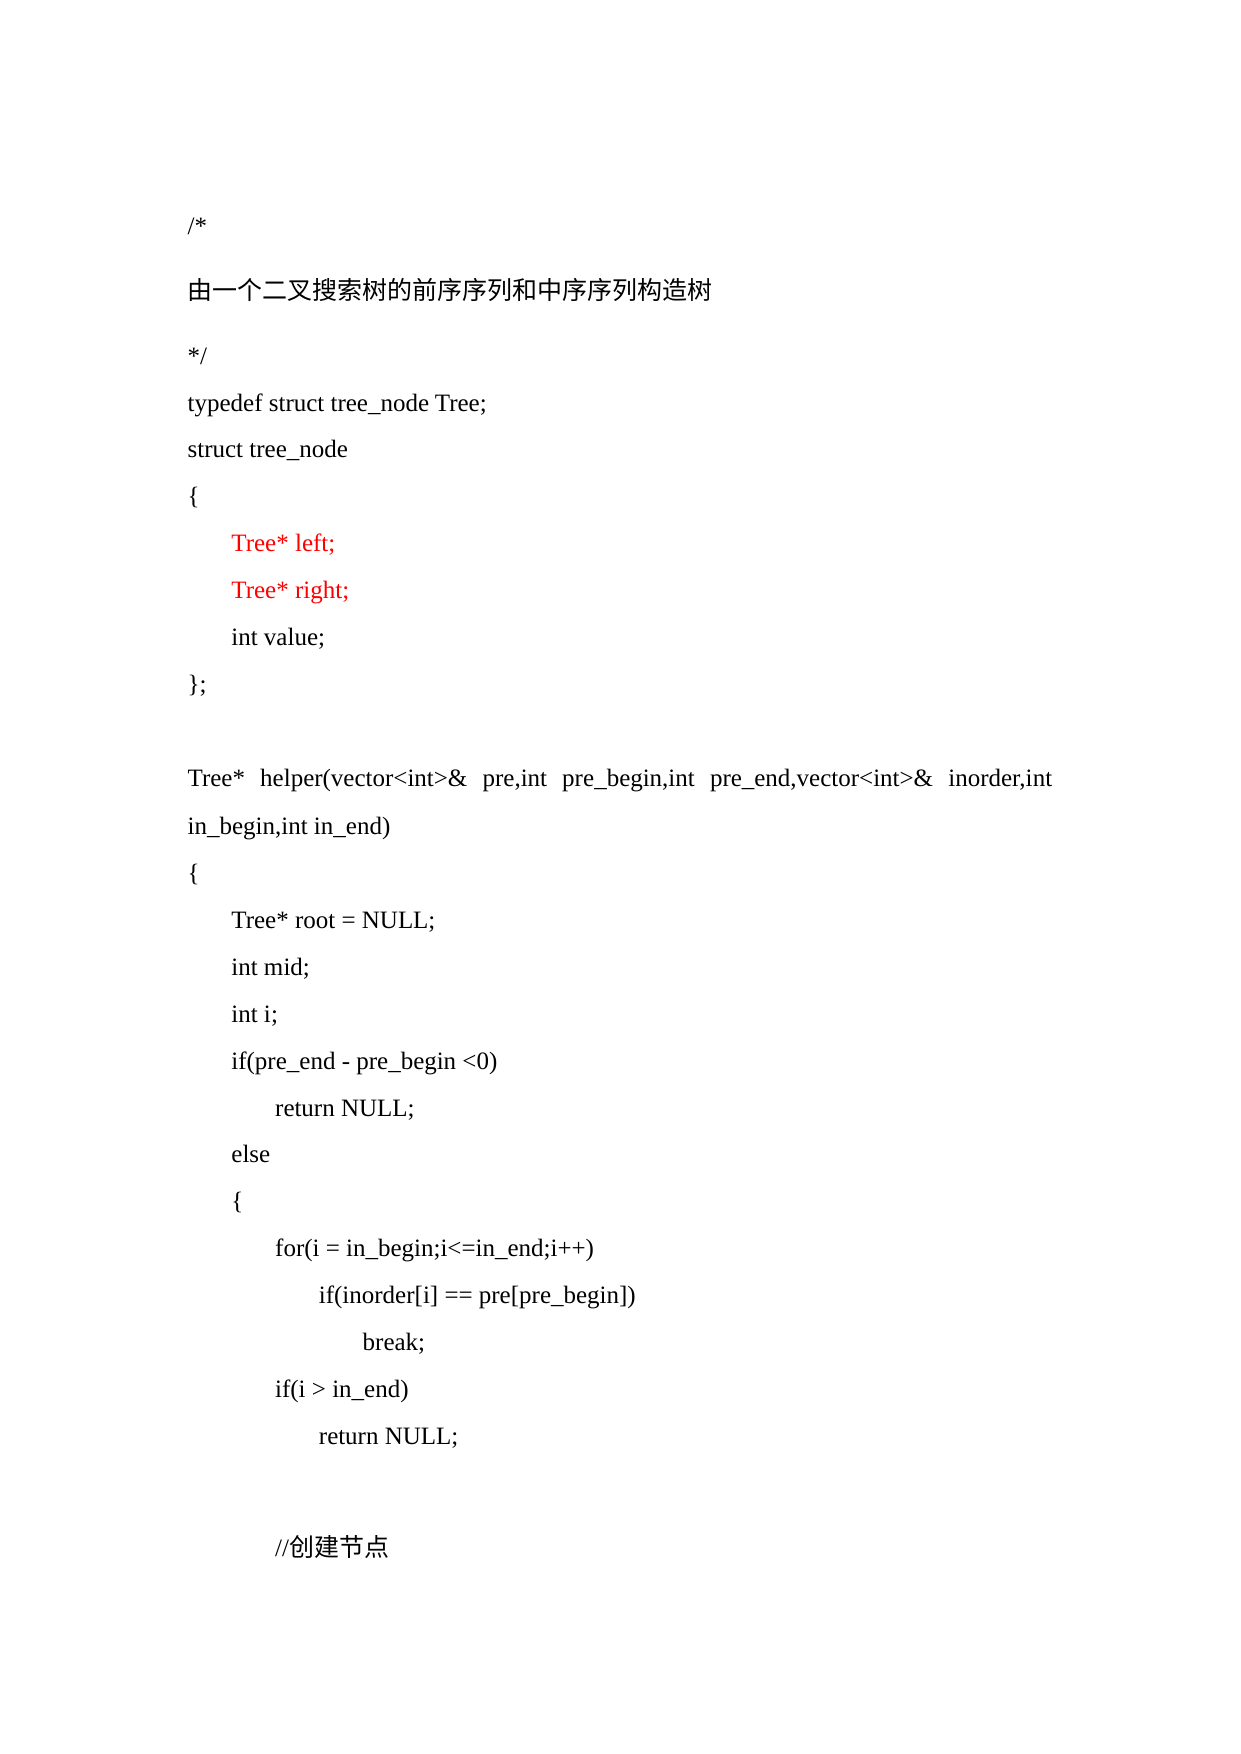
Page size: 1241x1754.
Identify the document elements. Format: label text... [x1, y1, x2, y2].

text if(inorder[i] == pre[pre_begin]) [187, 1278, 1053, 1311]
text if(i > in_end) [187, 1372, 1053, 1404]
text struct tree_node [187, 433, 1053, 465]
text /* [187, 209, 1053, 241]
text Tree* left; [187, 526, 1053, 559]
text return NULL; [187, 1419, 1053, 1451]
text { [187, 856, 1053, 889]
text for(i = in_begin;i<=in_end;i++) [187, 1231, 1053, 1264]
text 由一个二叉搜索树的前序序列和中序序列构造树 [187, 256, 1053, 321]
text }; [187, 667, 1053, 699]
text typedef struct tree_node Tree; [187, 386, 1053, 418]
text int value; [187, 620, 1053, 653]
text int i; [187, 997, 1053, 1029]
text int mid; [187, 950, 1053, 983]
text Tree* helper(vector<int>& pre,int pre_begin,int pre_end,vector<int>& inorder,int in_begin,int in_end) [187, 761, 1053, 842]
text //创建节点 [187, 1513, 1053, 1578]
text Tree* right; [187, 573, 1053, 606]
text Tree* root = NULL; [187, 903, 1053, 936]
text { [187, 479, 1053, 512]
text return NULL; [187, 1091, 1053, 1123]
text { [187, 1184, 1053, 1217]
text break; [187, 1325, 1053, 1358]
text */ [187, 339, 1053, 371]
text if(pre_end - pre_begin <0) [187, 1044, 1053, 1076]
text else [187, 1138, 1053, 1170]
